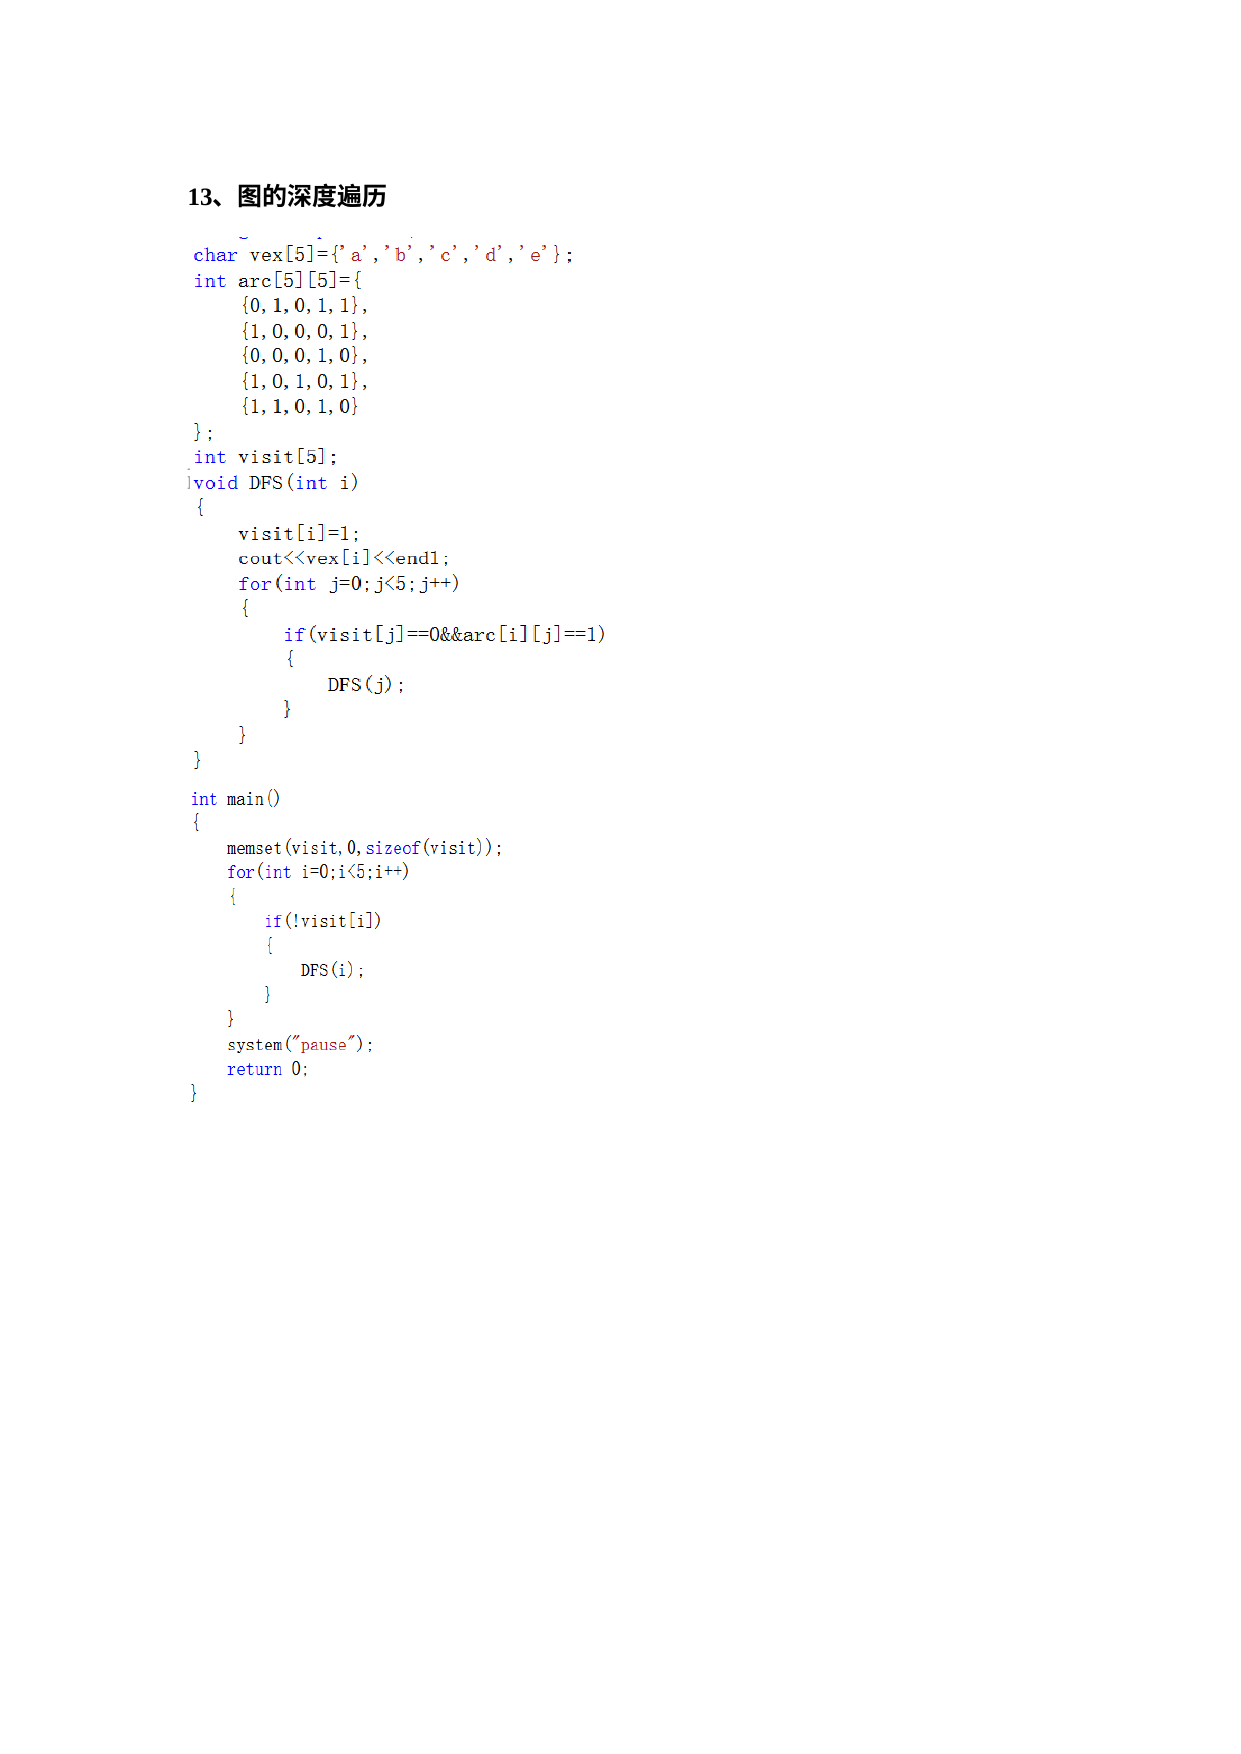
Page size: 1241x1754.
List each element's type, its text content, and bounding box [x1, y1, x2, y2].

picture [187, 237, 708, 770]
picture [187, 781, 645, 1103]
subtitle 图的深度遍历 [187, 162, 1053, 227]
